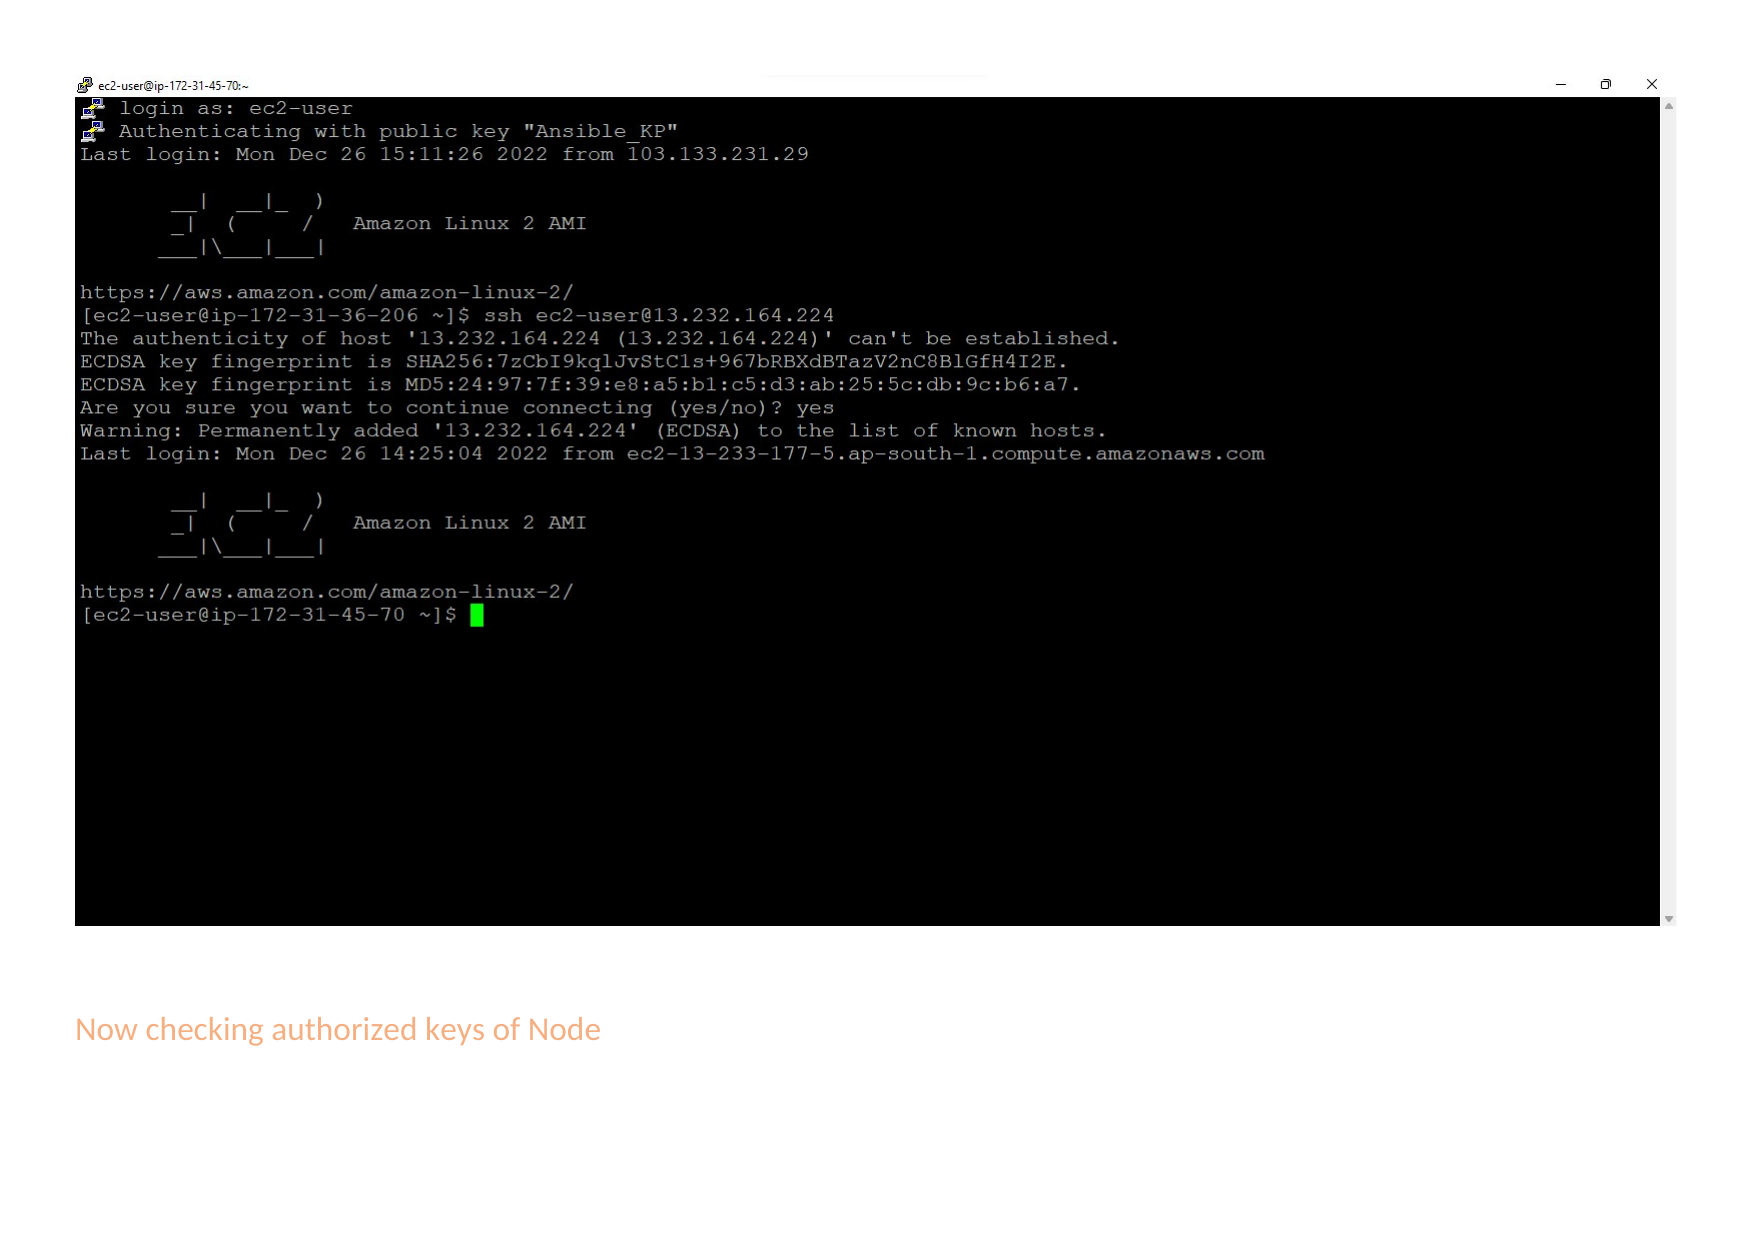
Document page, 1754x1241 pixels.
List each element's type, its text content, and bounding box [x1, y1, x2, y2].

picture [75, 75, 1677, 926]
subtitle Now checking authorized keys of Node [75, 1008, 1691, 1048]
